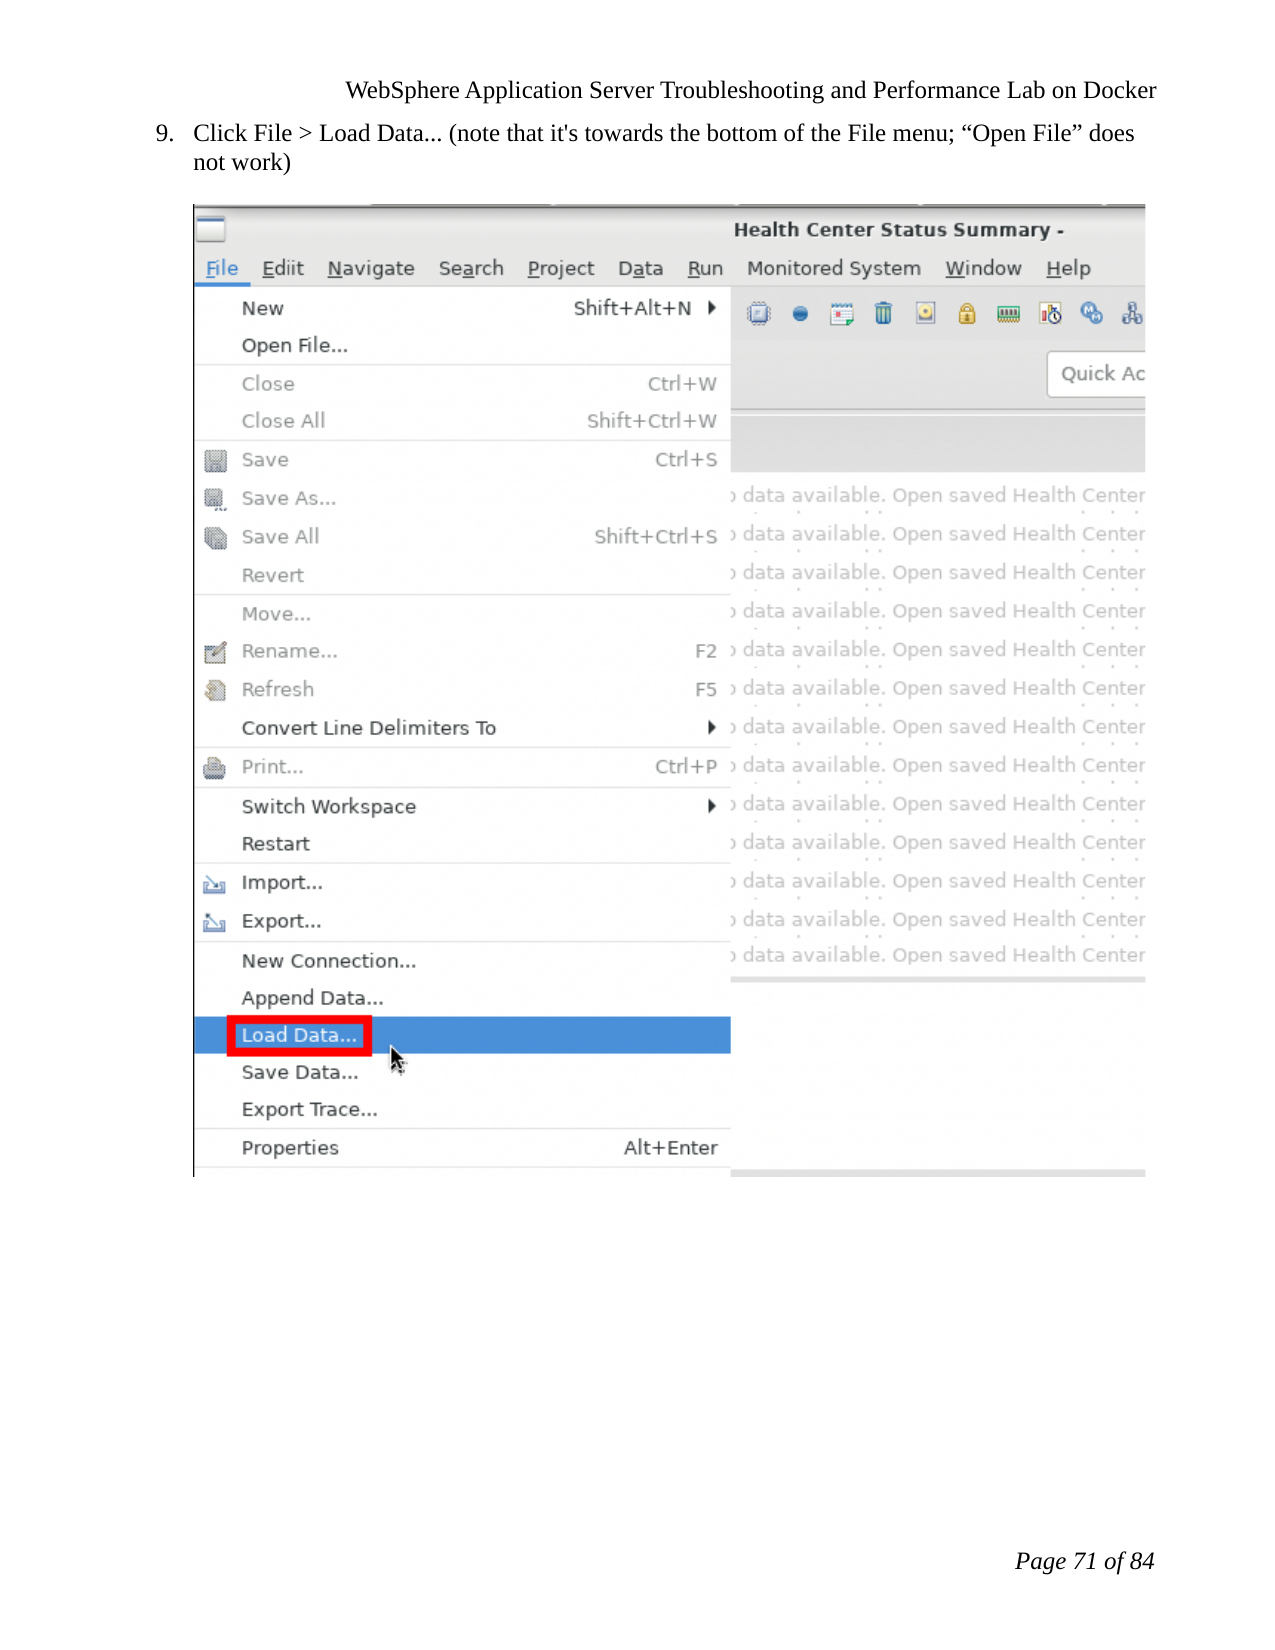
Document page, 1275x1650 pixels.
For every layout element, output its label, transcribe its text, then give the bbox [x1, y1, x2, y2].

picture [193, 204, 1146, 1177]
